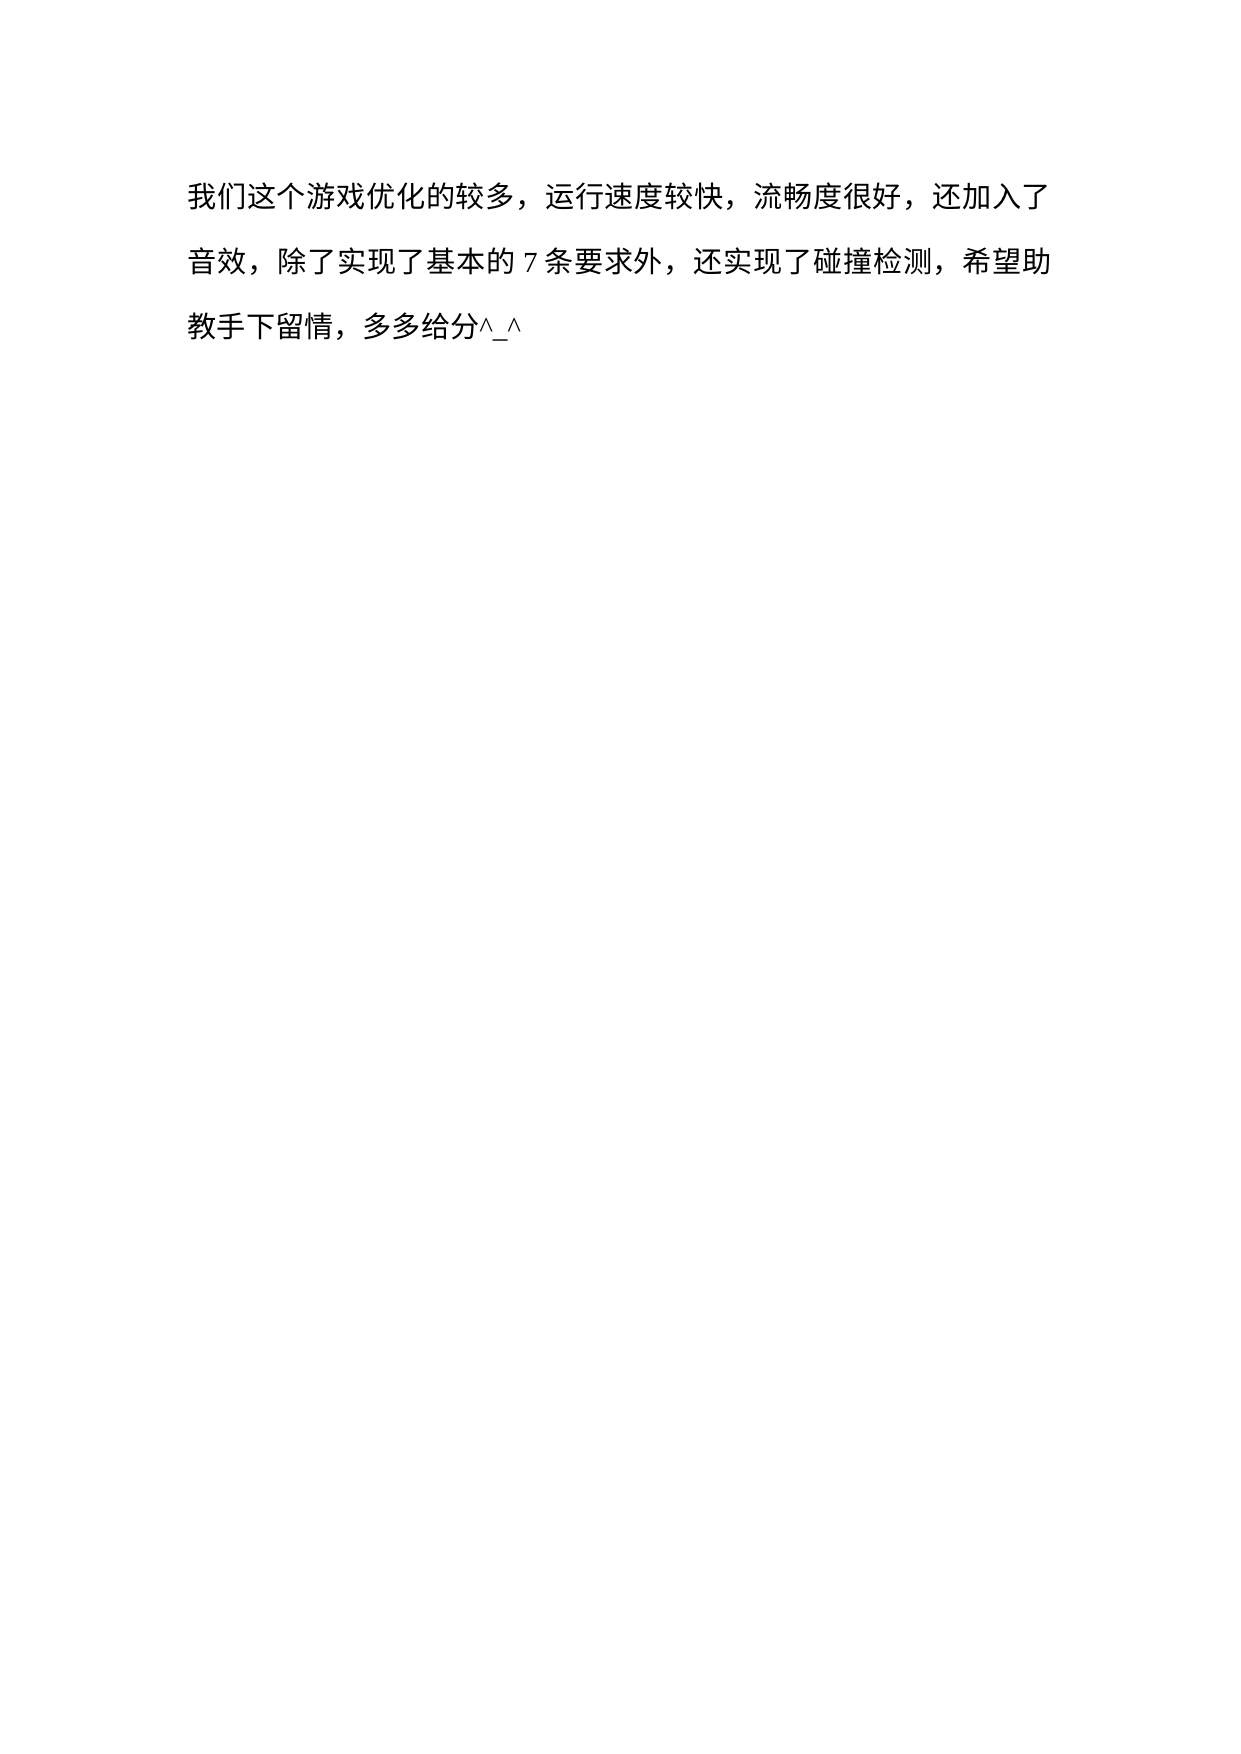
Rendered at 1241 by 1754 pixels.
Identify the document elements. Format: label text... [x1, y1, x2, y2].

text 我们这个游戏优化的较多，运行速度较快，流畅度很好，还加入了音效，除了实现了基本的7条要求外，还实现了碰撞检测，希望助教手下留情，多多给分^_^ [187, 162, 1053, 357]
